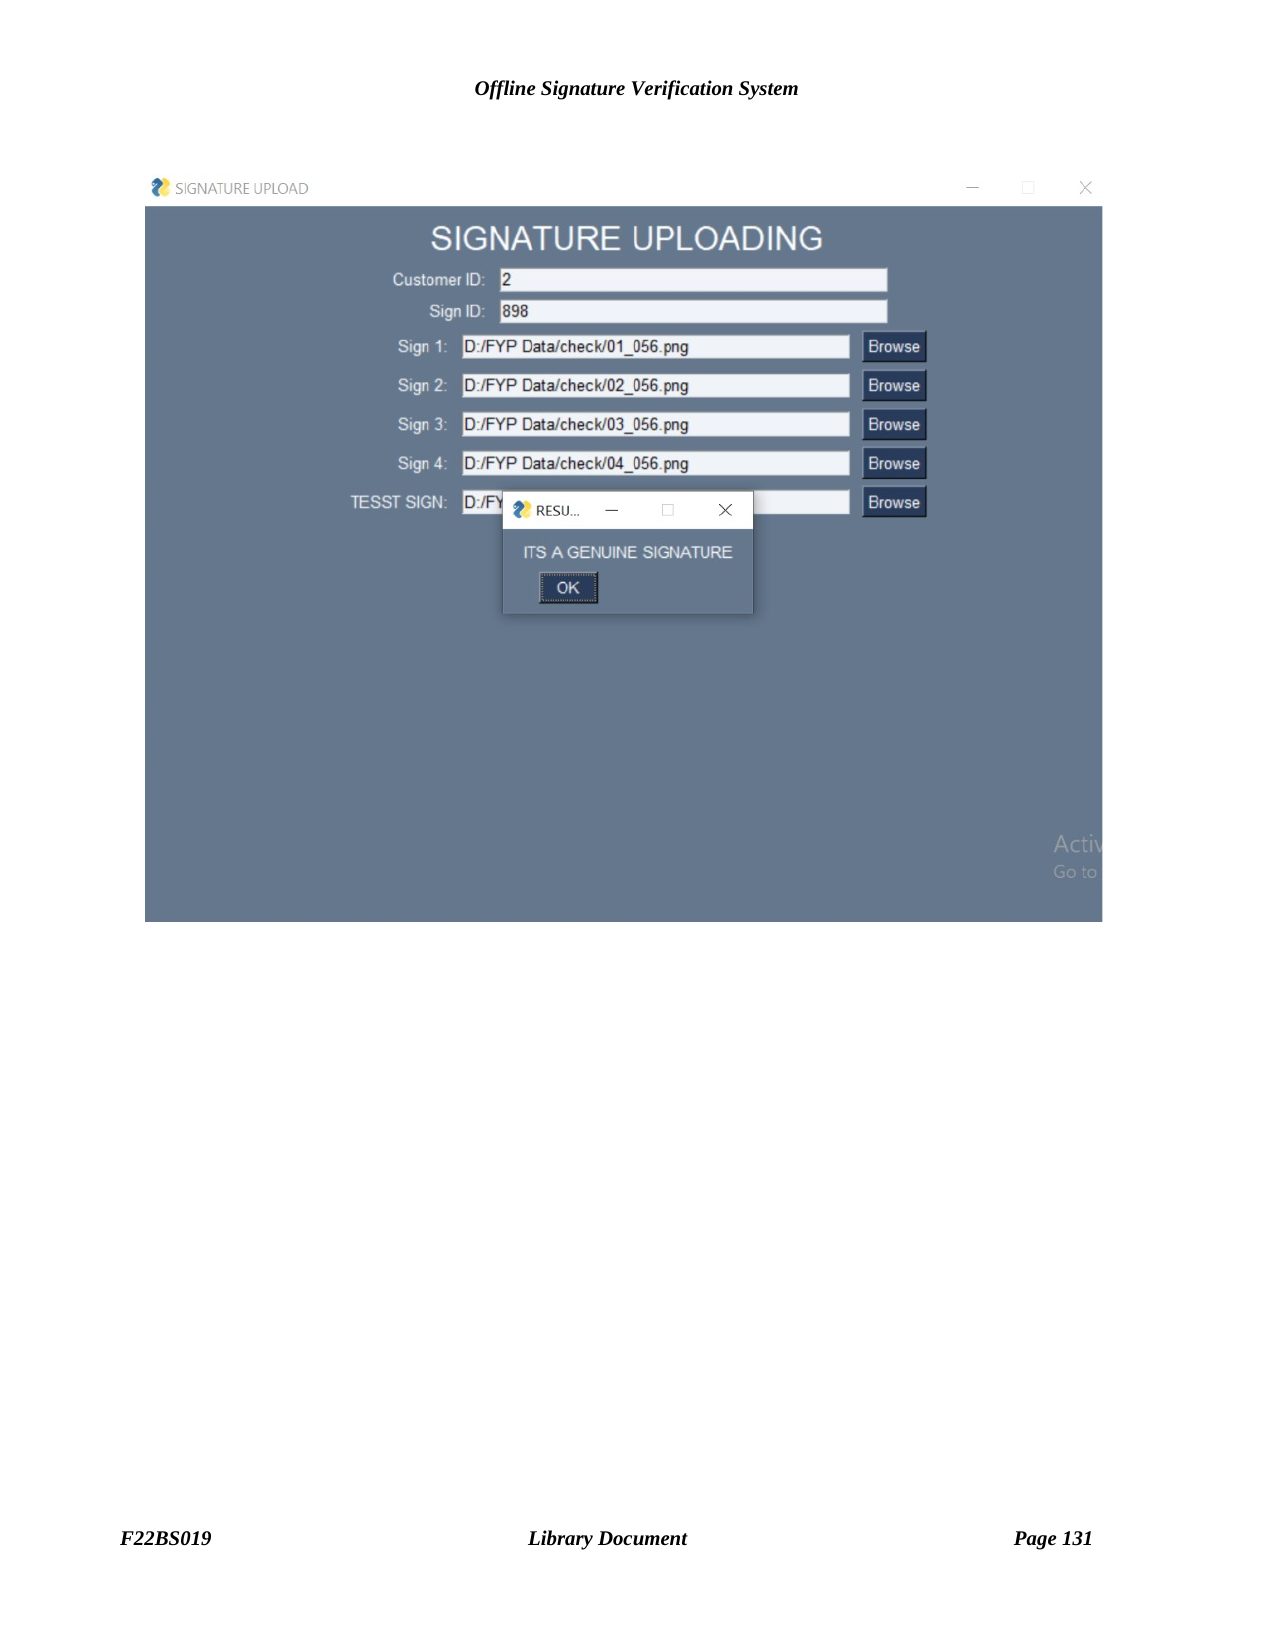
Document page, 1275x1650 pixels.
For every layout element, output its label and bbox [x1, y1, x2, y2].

picture [145, 173, 1103, 922]
